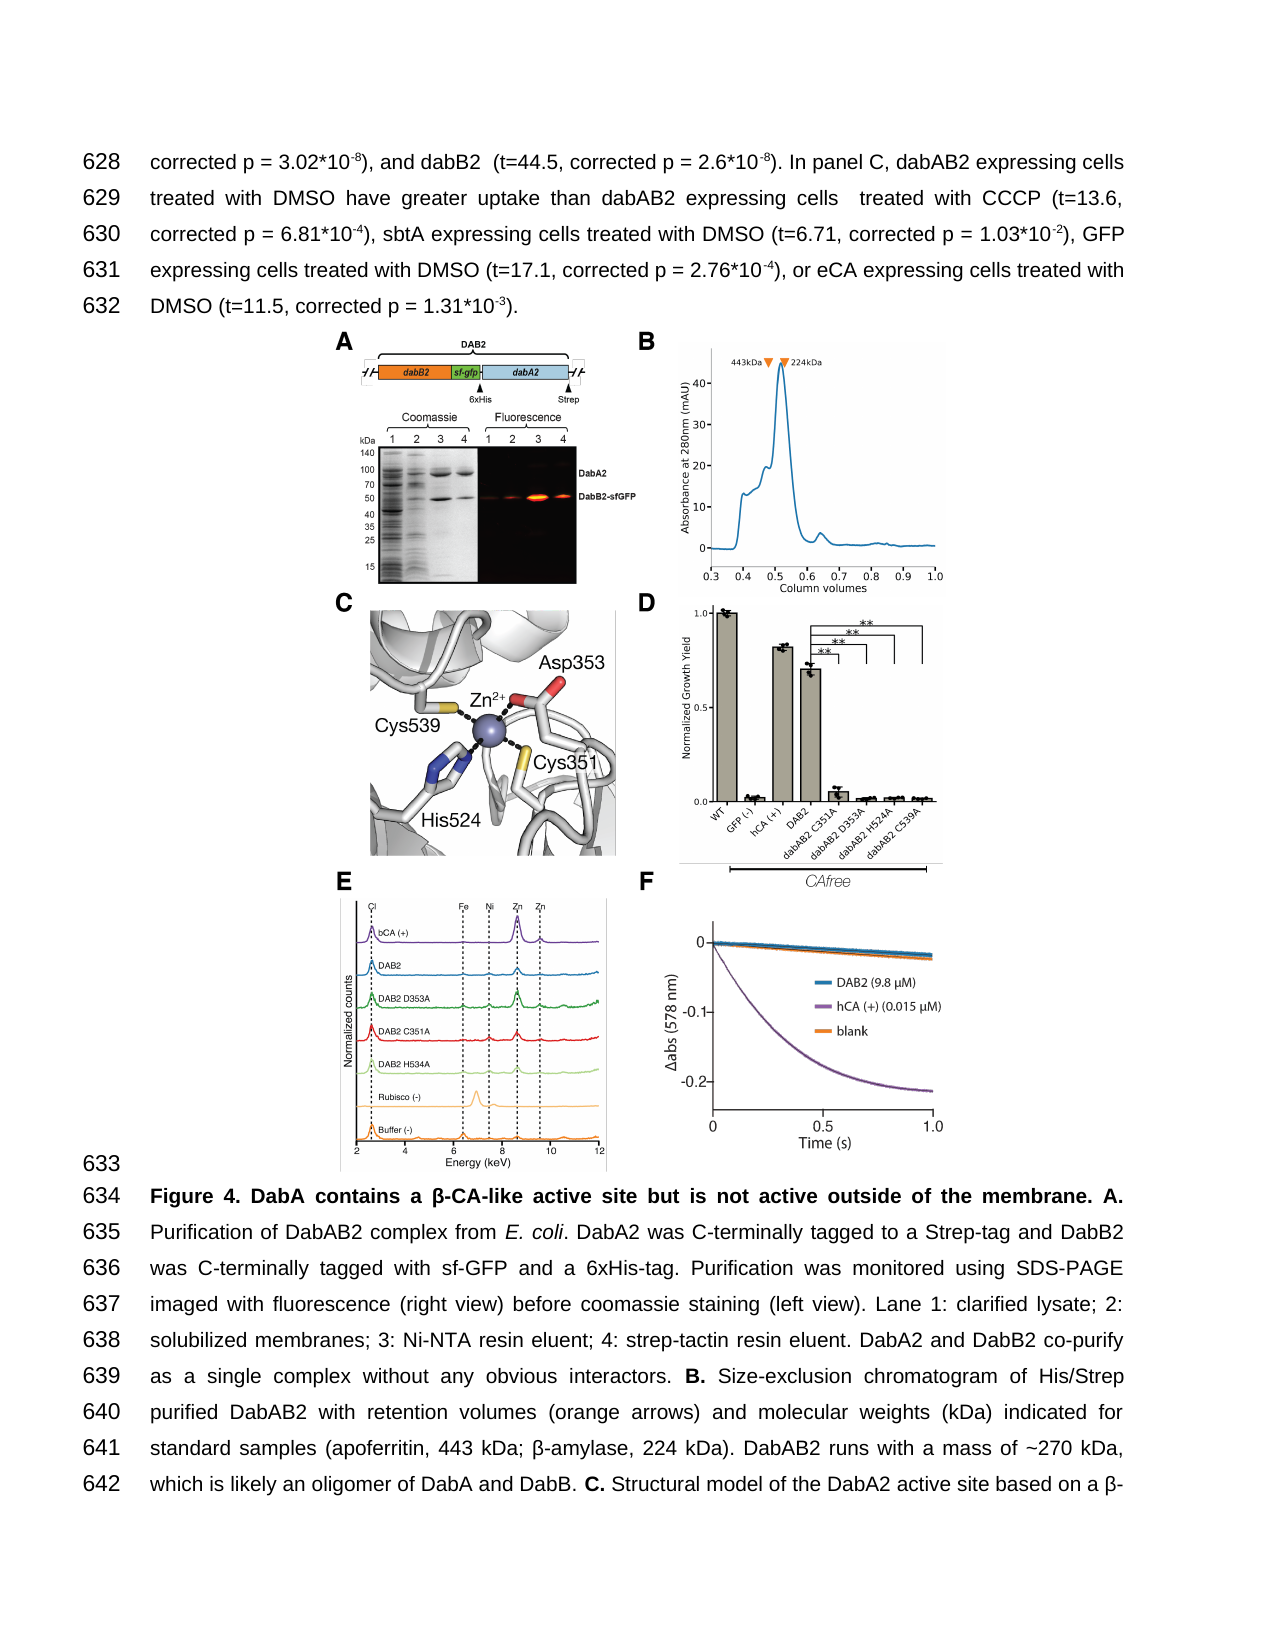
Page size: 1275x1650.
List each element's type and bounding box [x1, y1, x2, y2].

text [150, 1184, 1125, 1496]
picture [329, 329, 946, 1172]
text [150, 150, 1125, 318]
